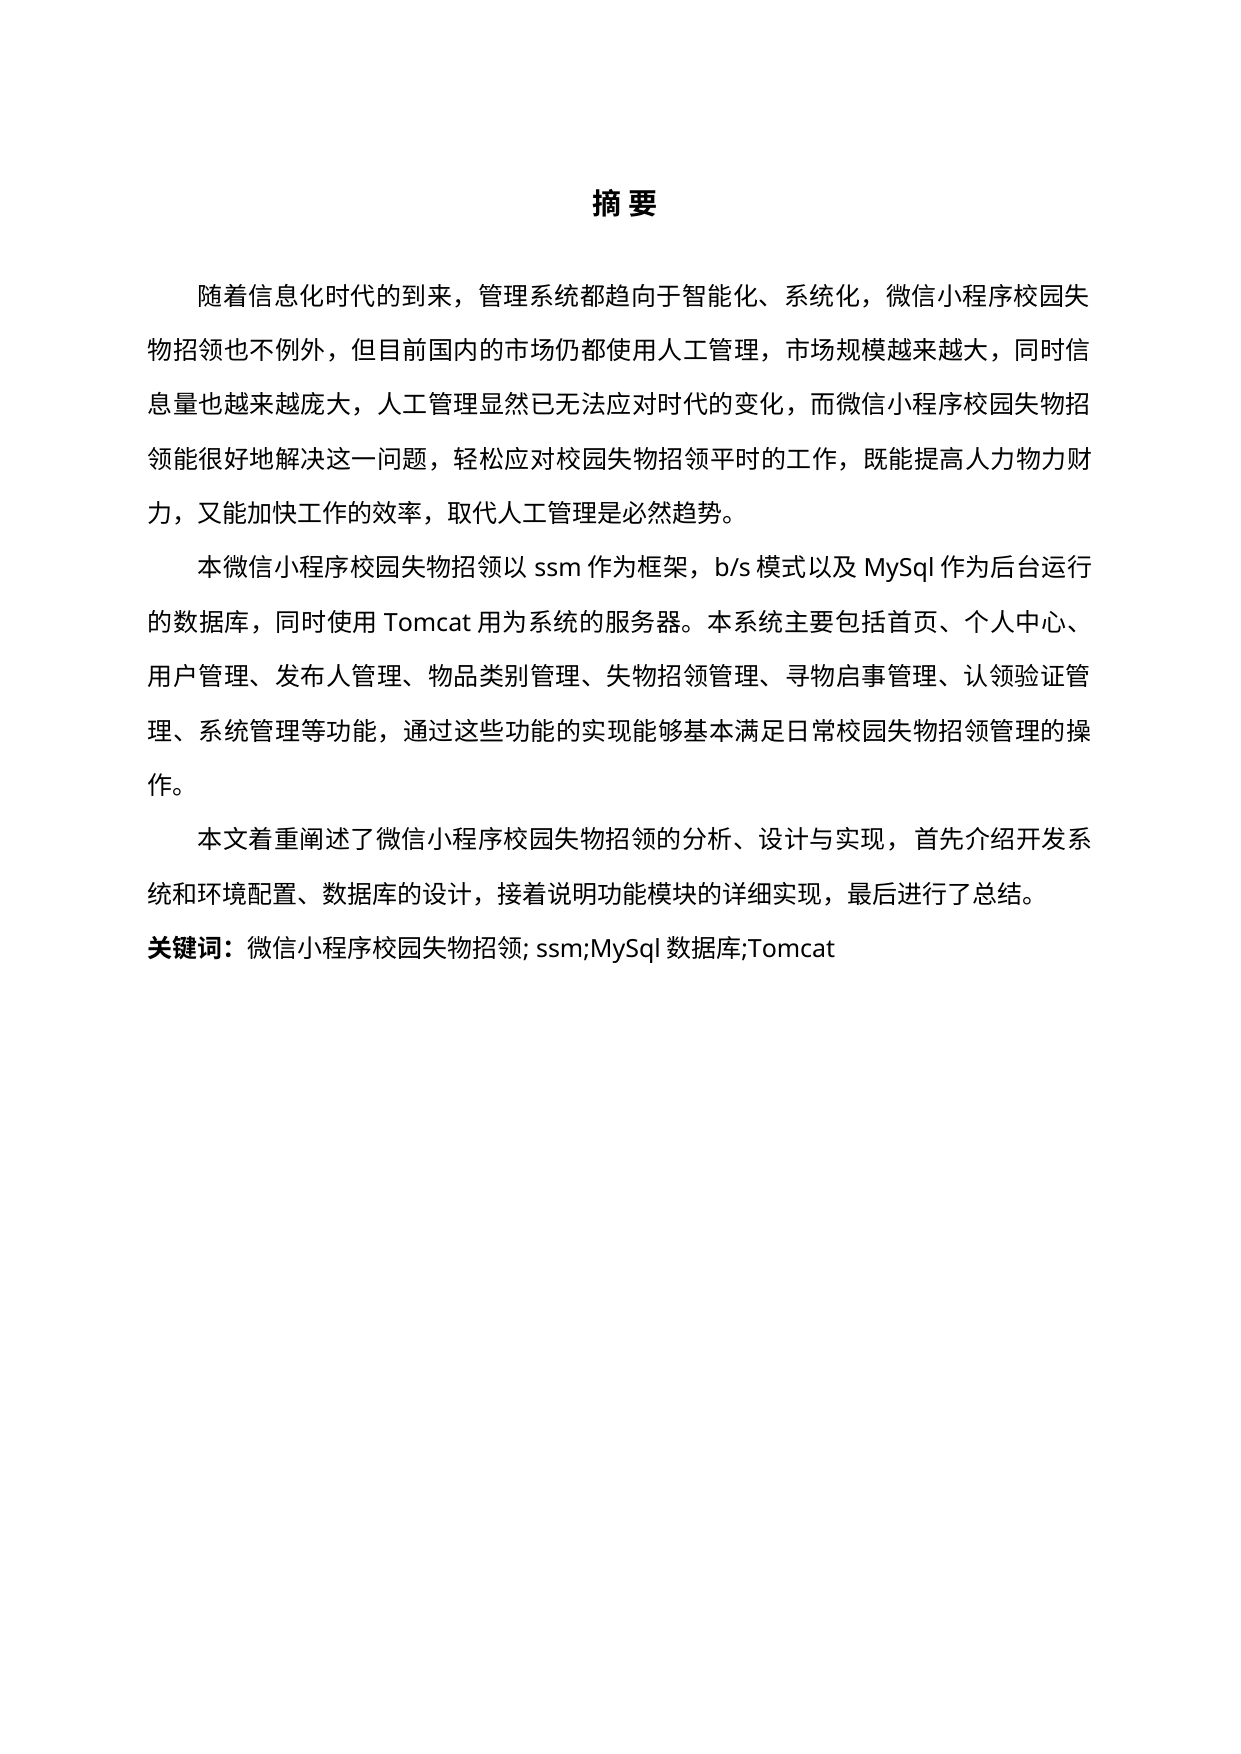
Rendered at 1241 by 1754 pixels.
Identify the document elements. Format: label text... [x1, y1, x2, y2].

text 本文着重阐述了微信小程序校园失物招领的分析、设计与实现，首先介绍开发系统和环境配置、数据库的设计，接着说明功能模块的详细实现，最后进行了总结。 [148, 820, 1092, 910]
text 摘 要 [148, 181, 1092, 223]
text 本微信小程序校园失物招领以ssm作为框架，b/s模式以及MySql作为后台运行的数据库，同时使用Tomcat用为系统的服务器。本系统主要包括首页、个人中心、用户管理、发布人管理、物品类别管理、失物招领管理、寻物启事管理、认领验证管理、系统管理等功能，通过这些功能的实现能够基本满足日常校园失物招领管理的操作。 [148, 548, 1092, 802]
text 随着信息化时代的到来，管理系统都趋向于智能化、系统化，微信小程序校园失物招领也不例外，但目前国内的市场仍都使用人工管理，市场规模越来越大，同时信息量也越来越庞大，人工管理显然已无法应对时代的变化，而微信小程序校园失物招领能很好地解决这一问题，轻松应对校园失物招领平时的工作，既能提高人力物力财力，又能加快工作的效率，取代人工管理是必然趋势。 [148, 276, 1092, 530]
text 关键词：微信小程序校园失物招领; ssm;MySql数据库;Tomcat [148, 928, 1092, 965]
